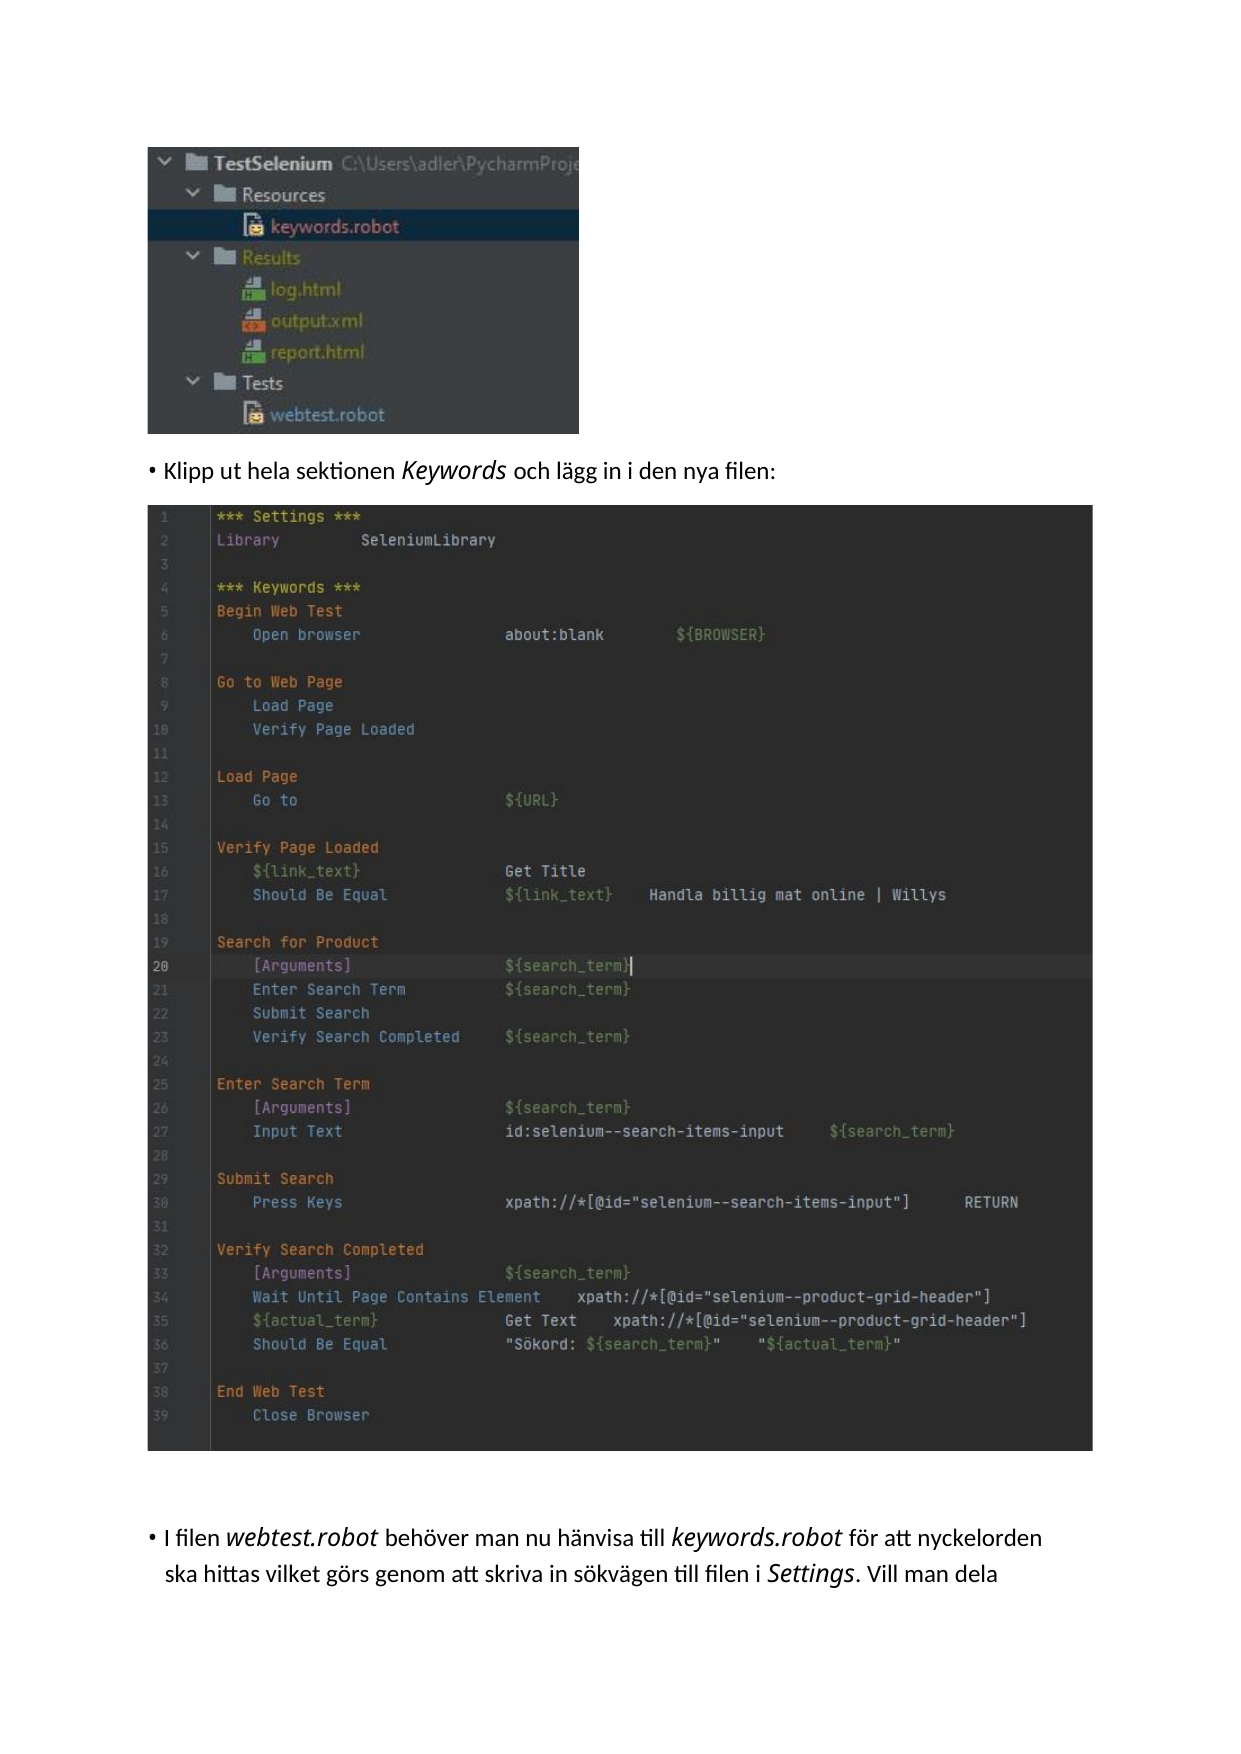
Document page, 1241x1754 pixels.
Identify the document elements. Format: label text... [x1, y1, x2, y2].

text • Klipp ut hela sektionen Keywords och lägg in i den nya filen: [148, 452, 1093, 486]
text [148, 1519, 1093, 1590]
picture [147, 147, 579, 434]
picture [147, 505, 1093, 1451]
